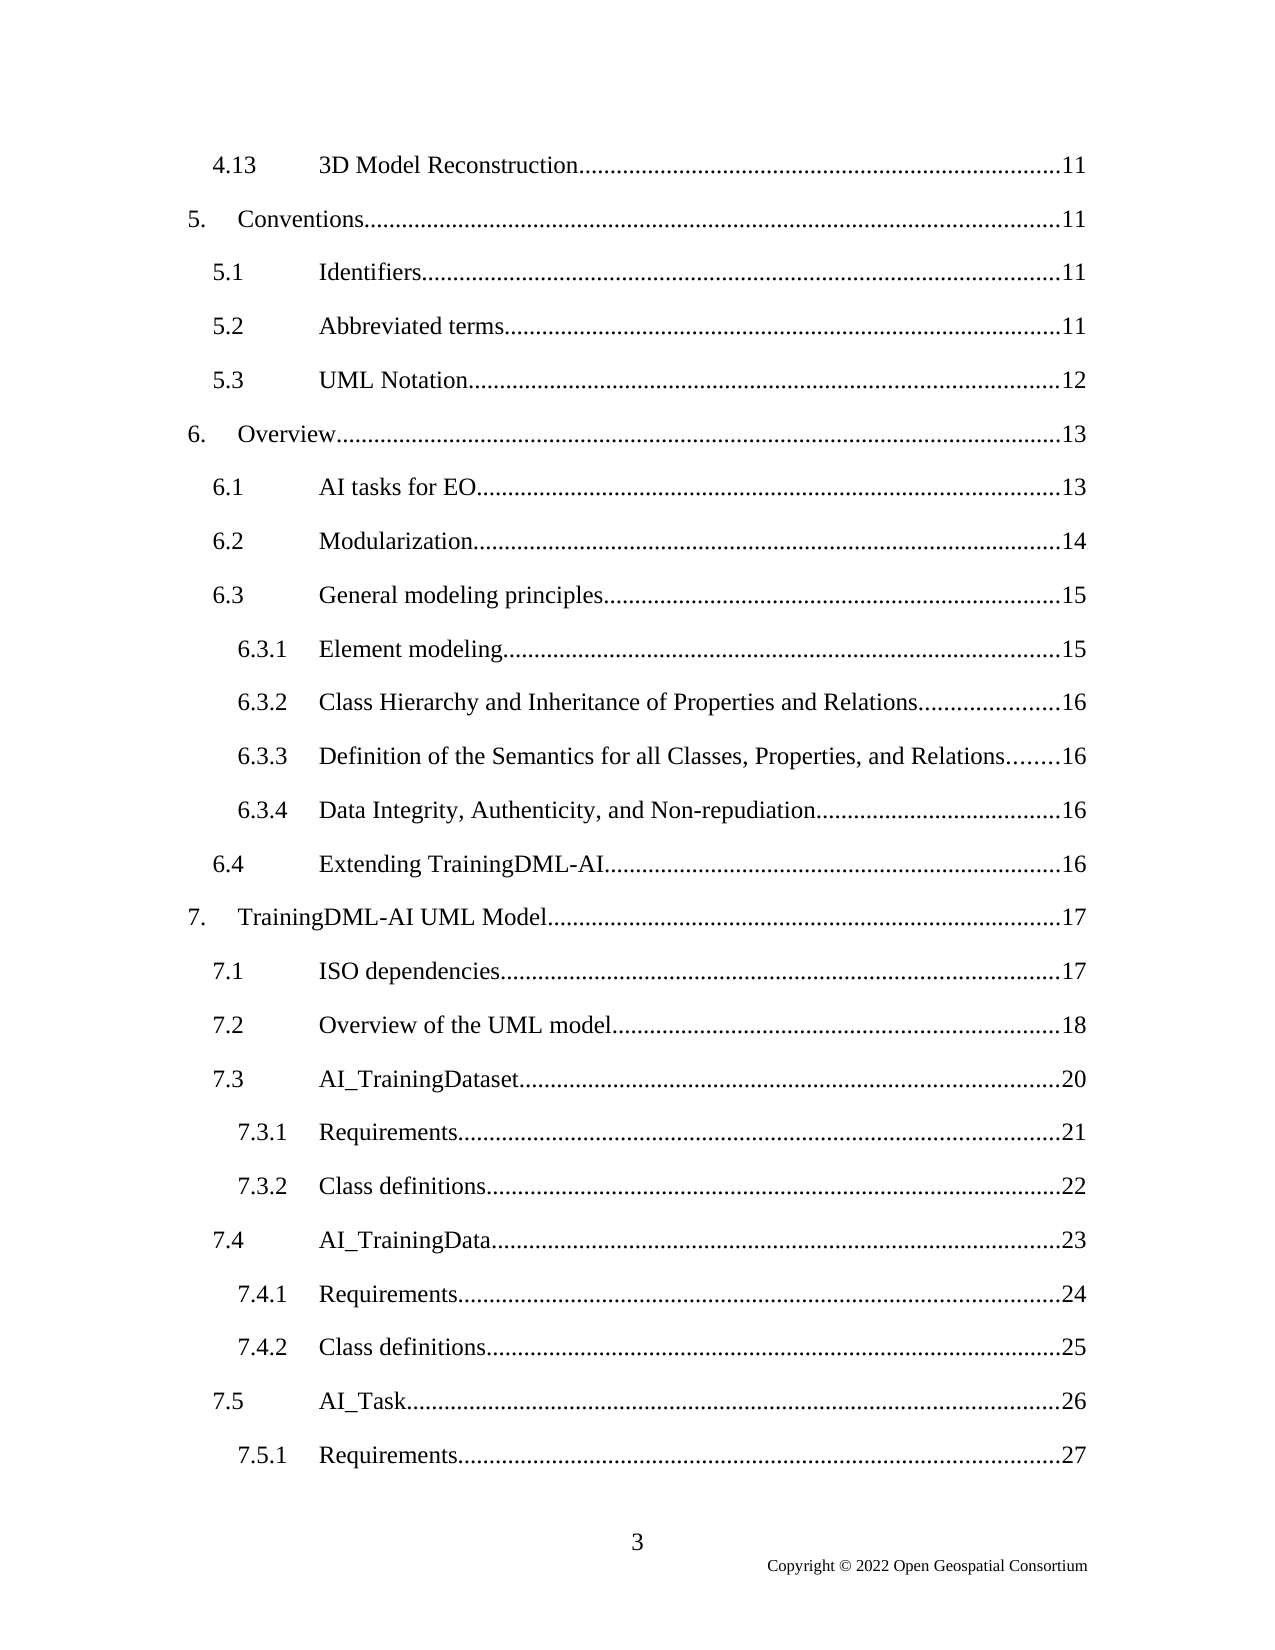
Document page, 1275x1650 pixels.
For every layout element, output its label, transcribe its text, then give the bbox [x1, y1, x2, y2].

text 7.5.1 Requirements 27 [237, 1440, 1087, 1469]
text 7.4 AI_TrainingData 23 [212, 1225, 1087, 1254]
text 7.3.1 Requirements 21 [237, 1117, 1087, 1146]
text 6.2 Modularization 14 [212, 526, 1087, 555]
text 6.3.1 Element modeling 15 [237, 634, 1087, 662]
text 6.4 Extending TrainingDML-AI 16 [212, 849, 1087, 877]
text 5. Conventions 11 [187, 204, 1087, 232]
text 6.3.2 Class Hierarchy and Inheritance of Properties and Relations 16 [237, 687, 1087, 716]
text 7. TrainingDML-AI UML Model 17 [187, 902, 1087, 931]
text 7.1 ISO dependencies 17 [212, 956, 1087, 985]
text 6.3 General modeling principles 15 [212, 580, 1087, 609]
text 7.5 AI_Task 26 [212, 1386, 1087, 1415]
text 7.3 AI_TrainingDataset 20 [212, 1064, 1087, 1092]
text 5.2 Abbreviated terms 11 [212, 311, 1087, 340]
text 6.3.4 Data Integrity, Authenticity, and Non-repudiation 16 [237, 795, 1087, 824]
text 6.3.3 Definition of the Semantics for all Classes, Properties, and Relations 16 [237, 741, 1087, 770]
text 7.3.2 Class definitions 22 [237, 1171, 1087, 1200]
text 7.4.2 Class definitions 25 [237, 1332, 1087, 1361]
text 5.3 UML Notation 12 [212, 365, 1087, 394]
text 6. Overview 13 [187, 419, 1087, 447]
text 4.13 3D Model Reconstruction 11 [212, 150, 1087, 179]
text 7.4.1 Requirements 24 [237, 1279, 1087, 1307]
text 5.1 Identifiers 11 [212, 257, 1087, 286]
text 6.1 AI tasks for EO 13 [212, 472, 1087, 501]
text 7.2 Overview of the UML model 18 [212, 1010, 1087, 1039]
